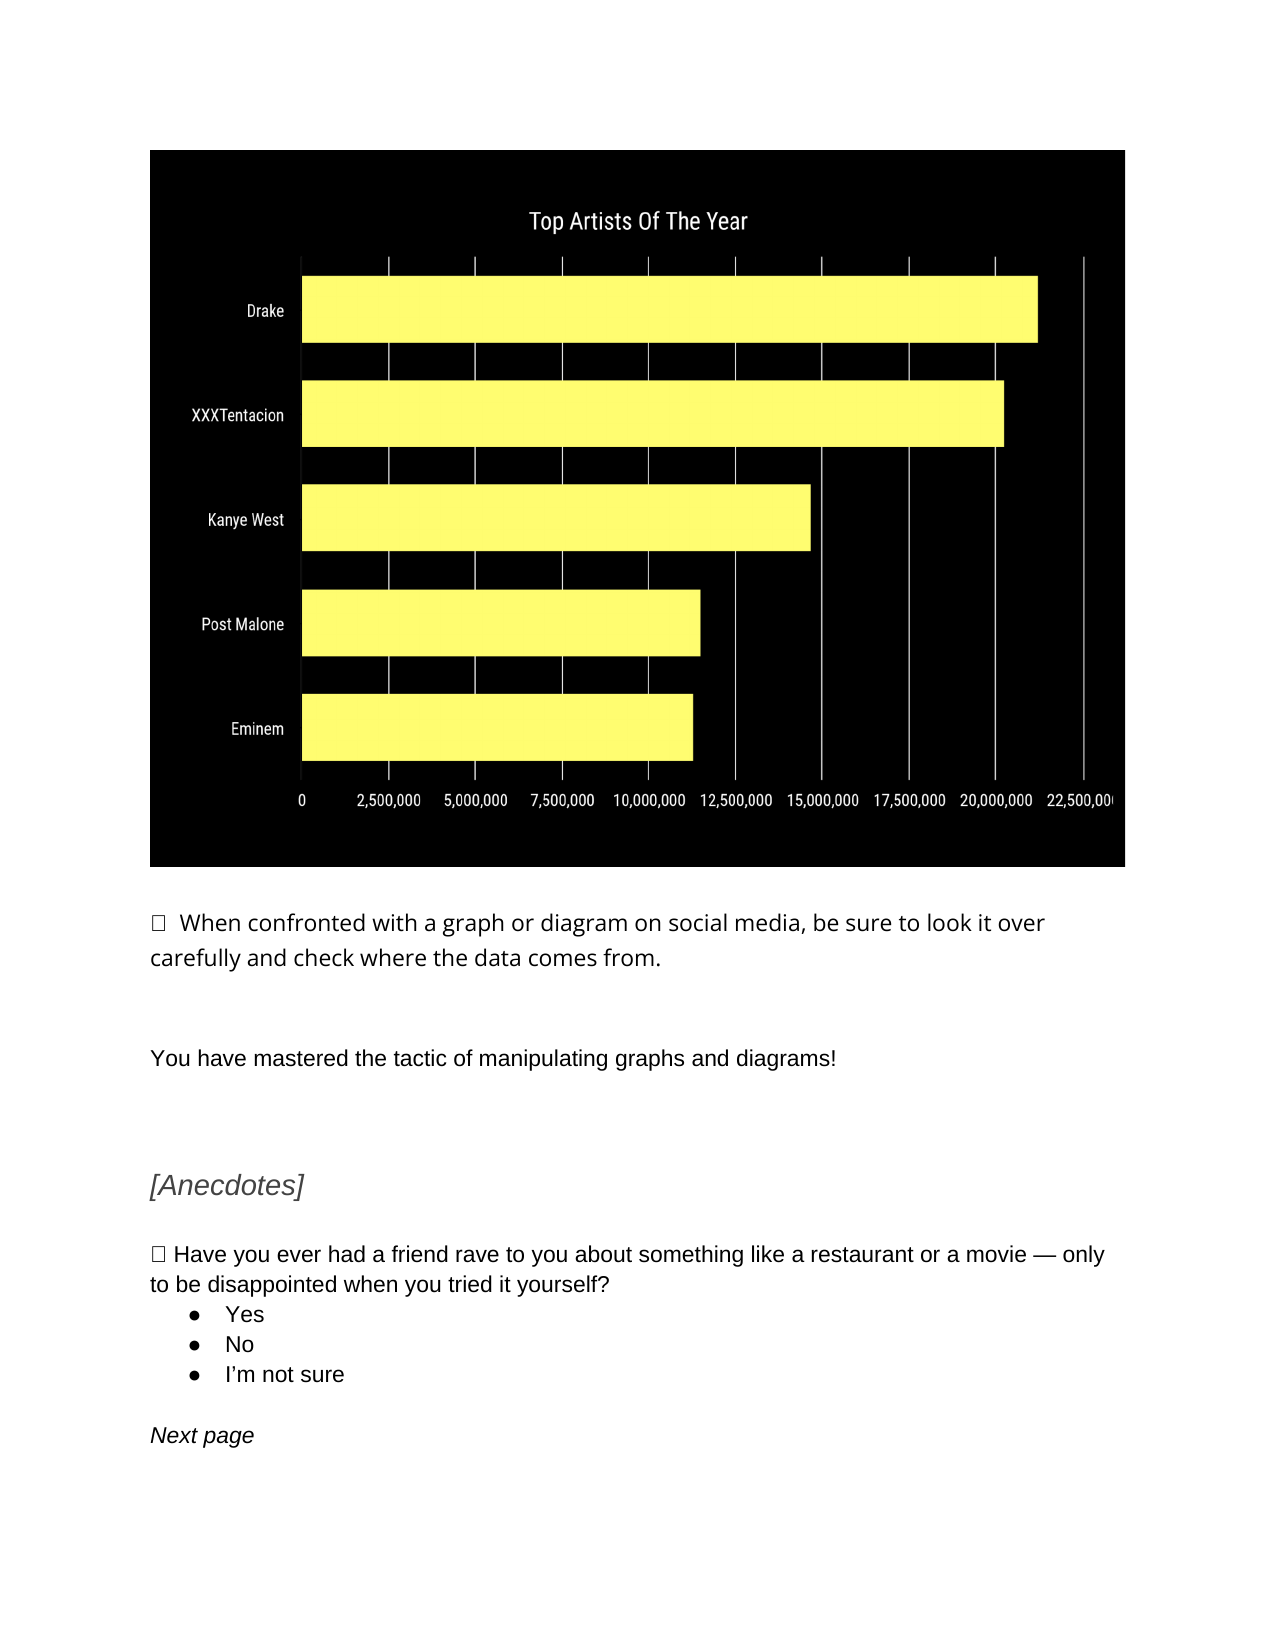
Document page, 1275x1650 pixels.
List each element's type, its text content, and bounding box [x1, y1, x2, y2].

text 👀 When confronted with a graph or diagram on social media, be sure to look it over carefully and check where the data comes from. [150, 906, 1125, 974]
text You have mastered the tactic of manipulating graphs and diagrams! [150, 1044, 1125, 1071]
subtitle [Anecdotes] [150, 1168, 1125, 1202]
list No [187, 1331, 1125, 1357]
list Yes [187, 1301, 1125, 1327]
text Next page [150, 1422, 1125, 1448]
text 💬 Have you ever had a friend rave to you about something like a restaurant or a movie — only to be disappointed when you tried it yourself? [150, 1241, 1125, 1297]
picture [150, 150, 1125, 867]
list I’m not sure [187, 1361, 1125, 1388]
